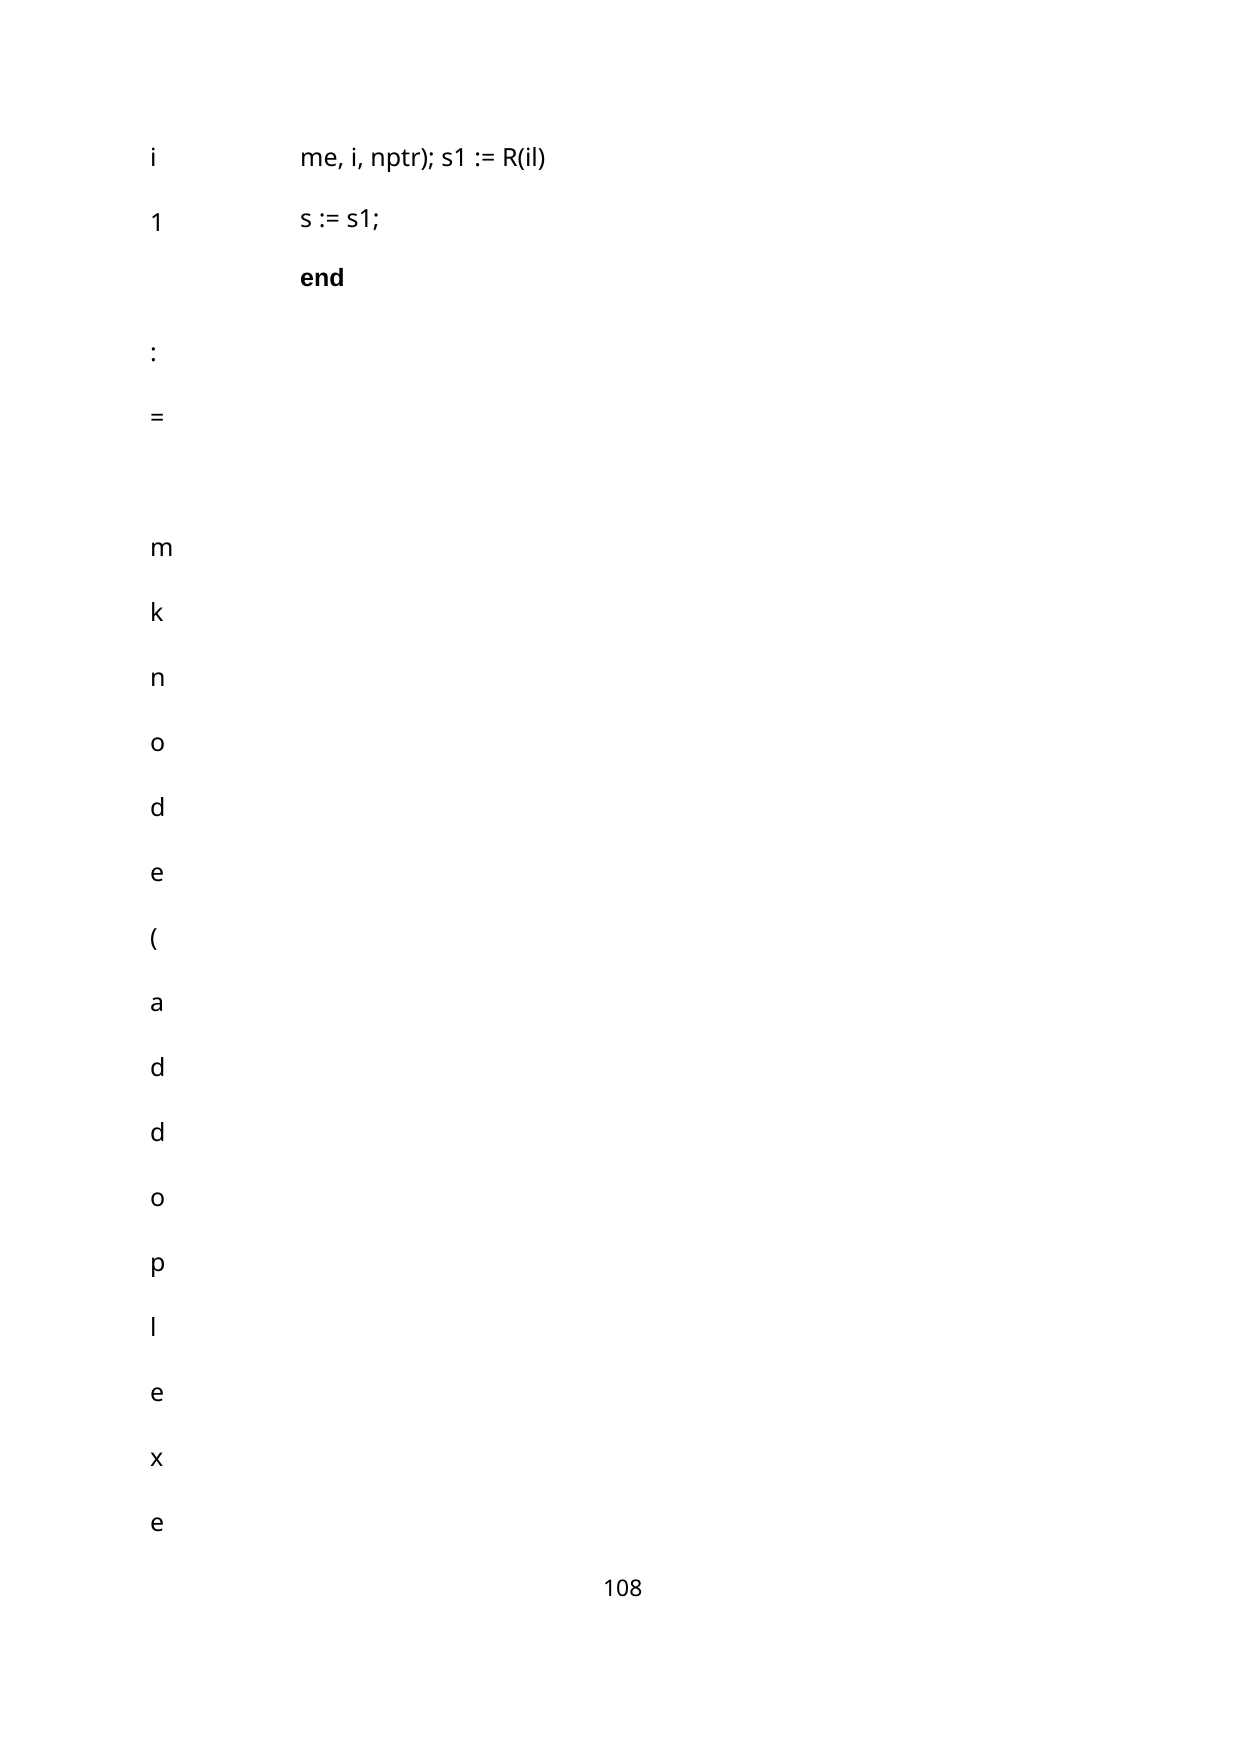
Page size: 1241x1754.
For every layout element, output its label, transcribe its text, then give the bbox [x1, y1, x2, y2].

text i1 := mknode(addoplexeme, i, nptr); s1 := R(il) [300, 139, 695, 174]
text s := s1; [300, 204, 1240, 233]
subtitle end [300, 263, 1240, 292]
